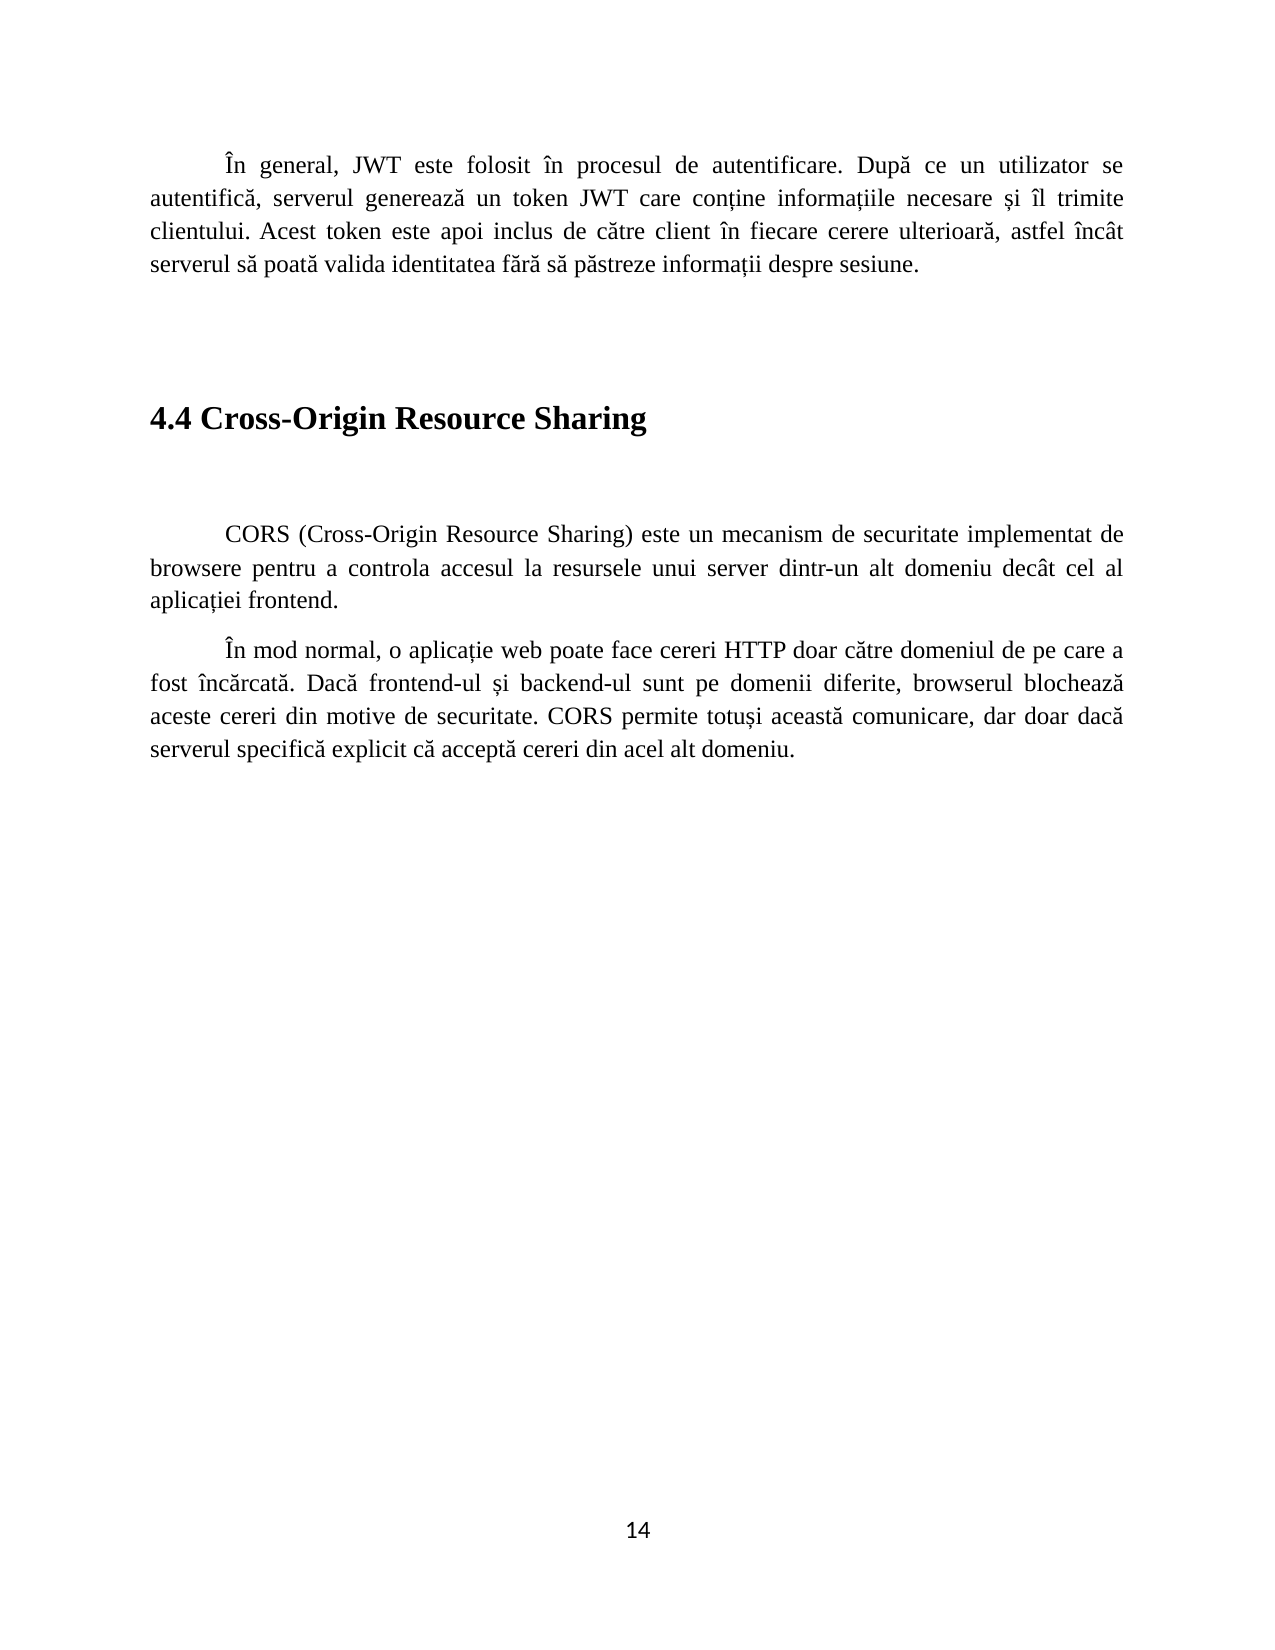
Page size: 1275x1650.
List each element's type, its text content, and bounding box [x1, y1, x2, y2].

text În general, JWT este folosit în procesul de autentificare. După ce un utilizator se autentifică, serverul generează un token JWT care conține informațiile necesare și îl trimite clientului. Acest token este apoi inclus de către client în fiecare cerere ulterioară, astfel încât serverul să poată valida identitatea fără să păstreze informații despre sesiune. [150, 150, 1125, 278]
text În mod normal, o aplicație web poate face cereri HTTP doar către domeniul de pe care a fost încărcată. Dacă frontend-ul și backend-ul sunt pe domenii diferite, browserul blochează aceste cereri din motive de securitate. CORS permite totuși această comunicare, dar doar dacă serverul specifică explicit că acceptă cereri din acel alt domeniu. [150, 635, 1125, 763]
text 4.4 Cross-Origin Resource Sharing [150, 398, 1125, 436]
text CORS (Cross-Origin Resource Sharing) este un mecanism de securitate implementat de browsere pentru a controla accesul la resursele unui server dintr-un alt domeniu decât cel al aplicației frontend. [150, 519, 1125, 614]
